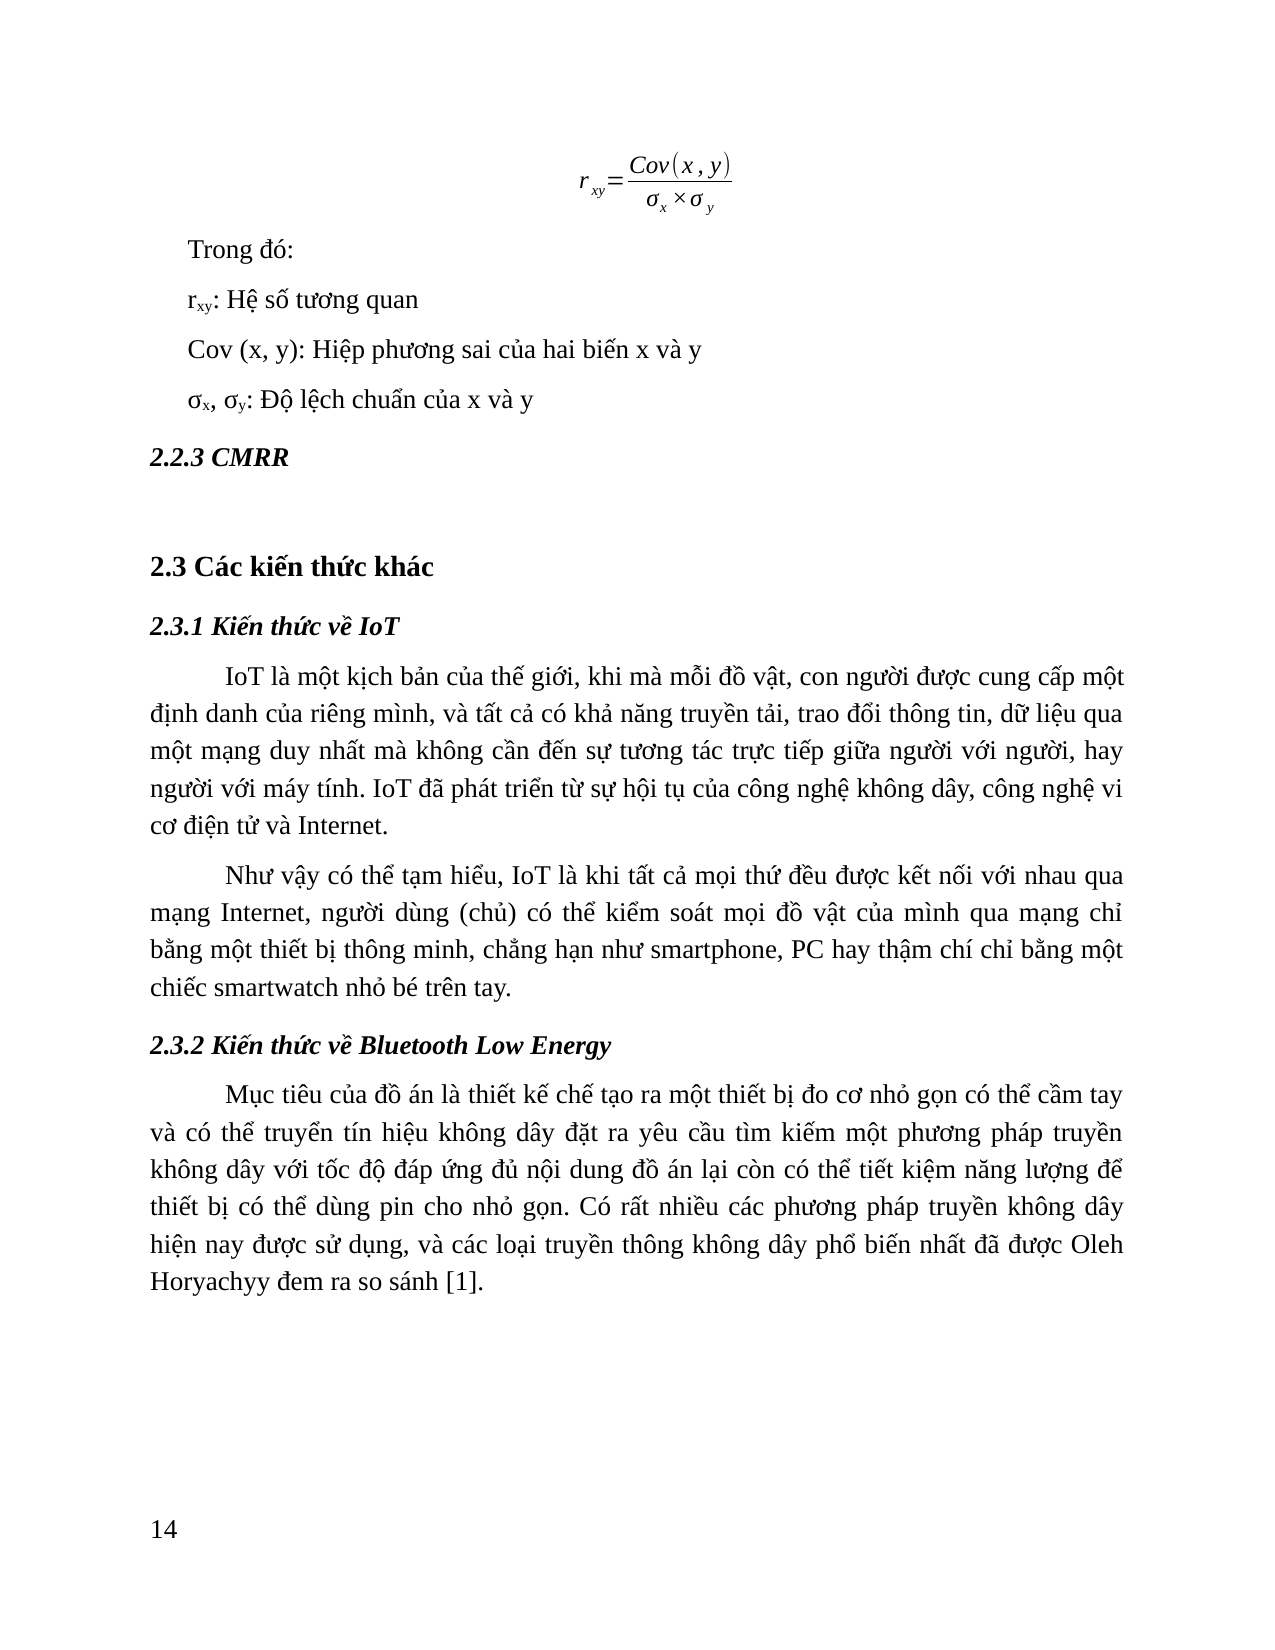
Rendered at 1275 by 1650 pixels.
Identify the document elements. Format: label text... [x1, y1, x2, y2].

subtitle CMRR [150, 441, 1125, 472]
subtitle Kiến thức về IoT [150, 610, 1125, 641]
subtitle Các kiến thức khác [150, 549, 1125, 583]
text Trong đó: [150, 234, 1125, 265]
text IoT là một kịch bản của thế giới, khi mà mỗi đồ vật, con người được cung cấp một định danh của riêng mình, và tất cả có khả năng truyền tải, trao đổi thông tin, dữ liệu qua một mạng duy nhất mà không cần đến sự tương tác trực tiếp giữa người với người, hay người với máy tính. IoT đã phát triển từ sự hội tụ của công nghệ không dây, công nghệ vi cơ điện tử và Internet. [150, 660, 1125, 840]
subtitle Kiến thức về Bluetooth Low Energy [150, 1029, 1125, 1060]
text σx, σy: Độ lệch chuẩn của x và y [150, 383, 1125, 414]
text Cov (x, y): Hiệp phương sai của hai biến x và y [150, 333, 1125, 364]
text rxy: Hệ số tương quan [150, 283, 1125, 314]
text Như vậy có thể tạm hiểu, IoT là khi tất cả mọi thứ đều được kết nối với nhau qua mạng Internet, người dùng (chủ) có thể kiểm soát mọi đồ vật của mình qua mạng chỉ bằng một thiết bị thông minh, chẳng hạn như smartphone, PC hay thậm chí chỉ bằng một chiếc smartwatch nhỏ bé trên tay. [150, 859, 1125, 1002]
text Mục tiêu của đồ án là thiết kế chế tạo ra một thiết bị đo cơ nhỏ gọn có thể cầm tay và có thể truyển tín hiệu không dây đặt ra yêu cầu tìm kiếm một phương pháp truyền không dây với tốc độ đáp ứng đủ nội dung đồ án lại còn có thể tiết kiệm năng lượng để thiết bị có thể dùng pin cho nhỏ gọn. Có rất nhiều các phương pháp truyền không dây hiện nay được sử dụng, và các loại truyền thông không dây phổ biến nhất đã được Oleh Horyachyy đem ra so sánh . [150, 1079, 1125, 1296]
